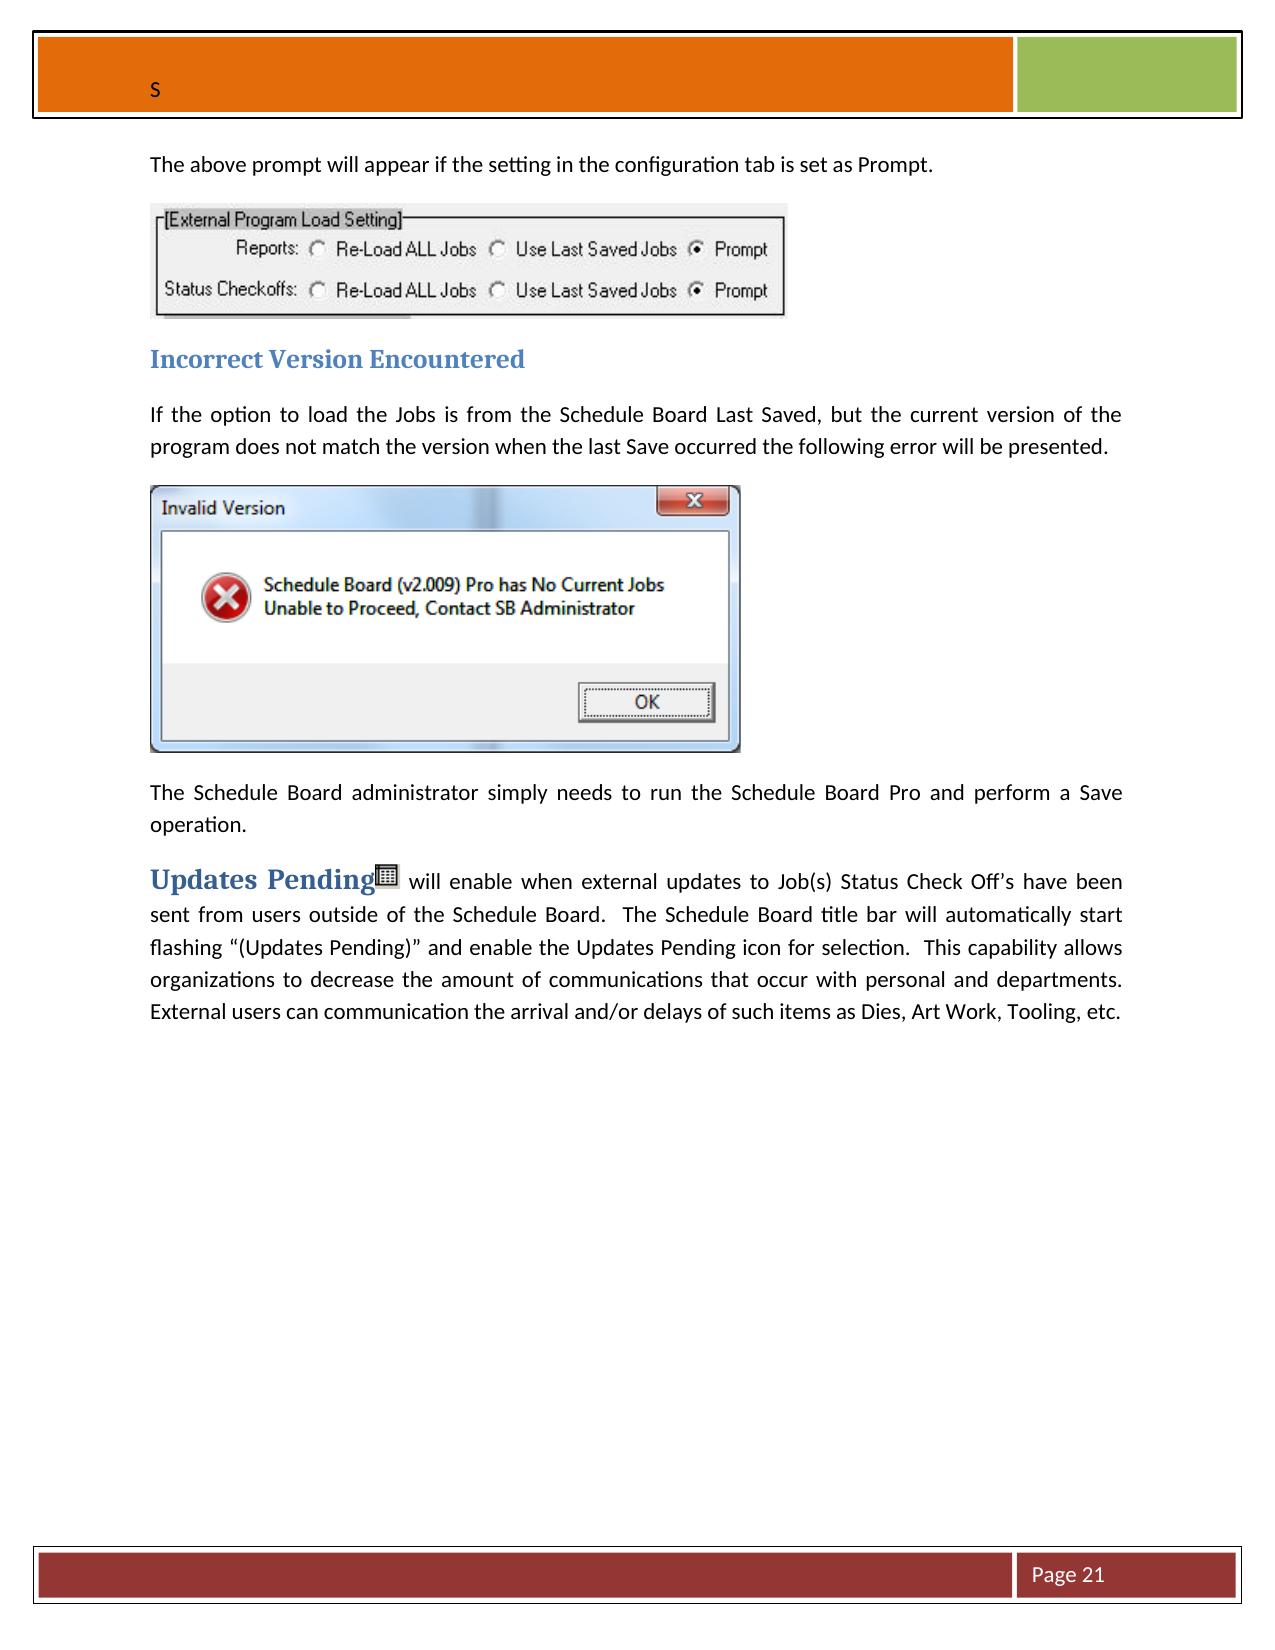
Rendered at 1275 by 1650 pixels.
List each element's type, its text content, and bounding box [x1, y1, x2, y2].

text The above prompt will appear if the setting in the configuration tab is set as Prompt. [150, 150, 1125, 178]
picture [150, 203, 788, 319]
text Updates Pending will enable when external updates to Job(s) Status Check Off’s have been sent from users outside of the Schedule Board. The Schedule Board title bar will automatically start flashing “(Updates Pending)” and enable the Updates Pending icon for selection. This capability allows organizations to decrease the amount of communications that occur with personal and departments. External users can communication the arrival and/or delays of such items as Dies, Art Work, Tooling, etc. [150, 863, 1125, 1025]
picture [150, 485, 741, 753]
picture [375, 864, 401, 889]
text If the option to load the Jobs is from the Schedule Board Last Saved, but the current version of the program does not match the version when the last Save occurred the following error will be presented. [150, 400, 1125, 460]
text Incorrect Version Encountered [150, 344, 1125, 375]
text The Schedule Board administrator simply needs to run the Schedule Board Pro and perform a Save operation. [150, 778, 1125, 838]
